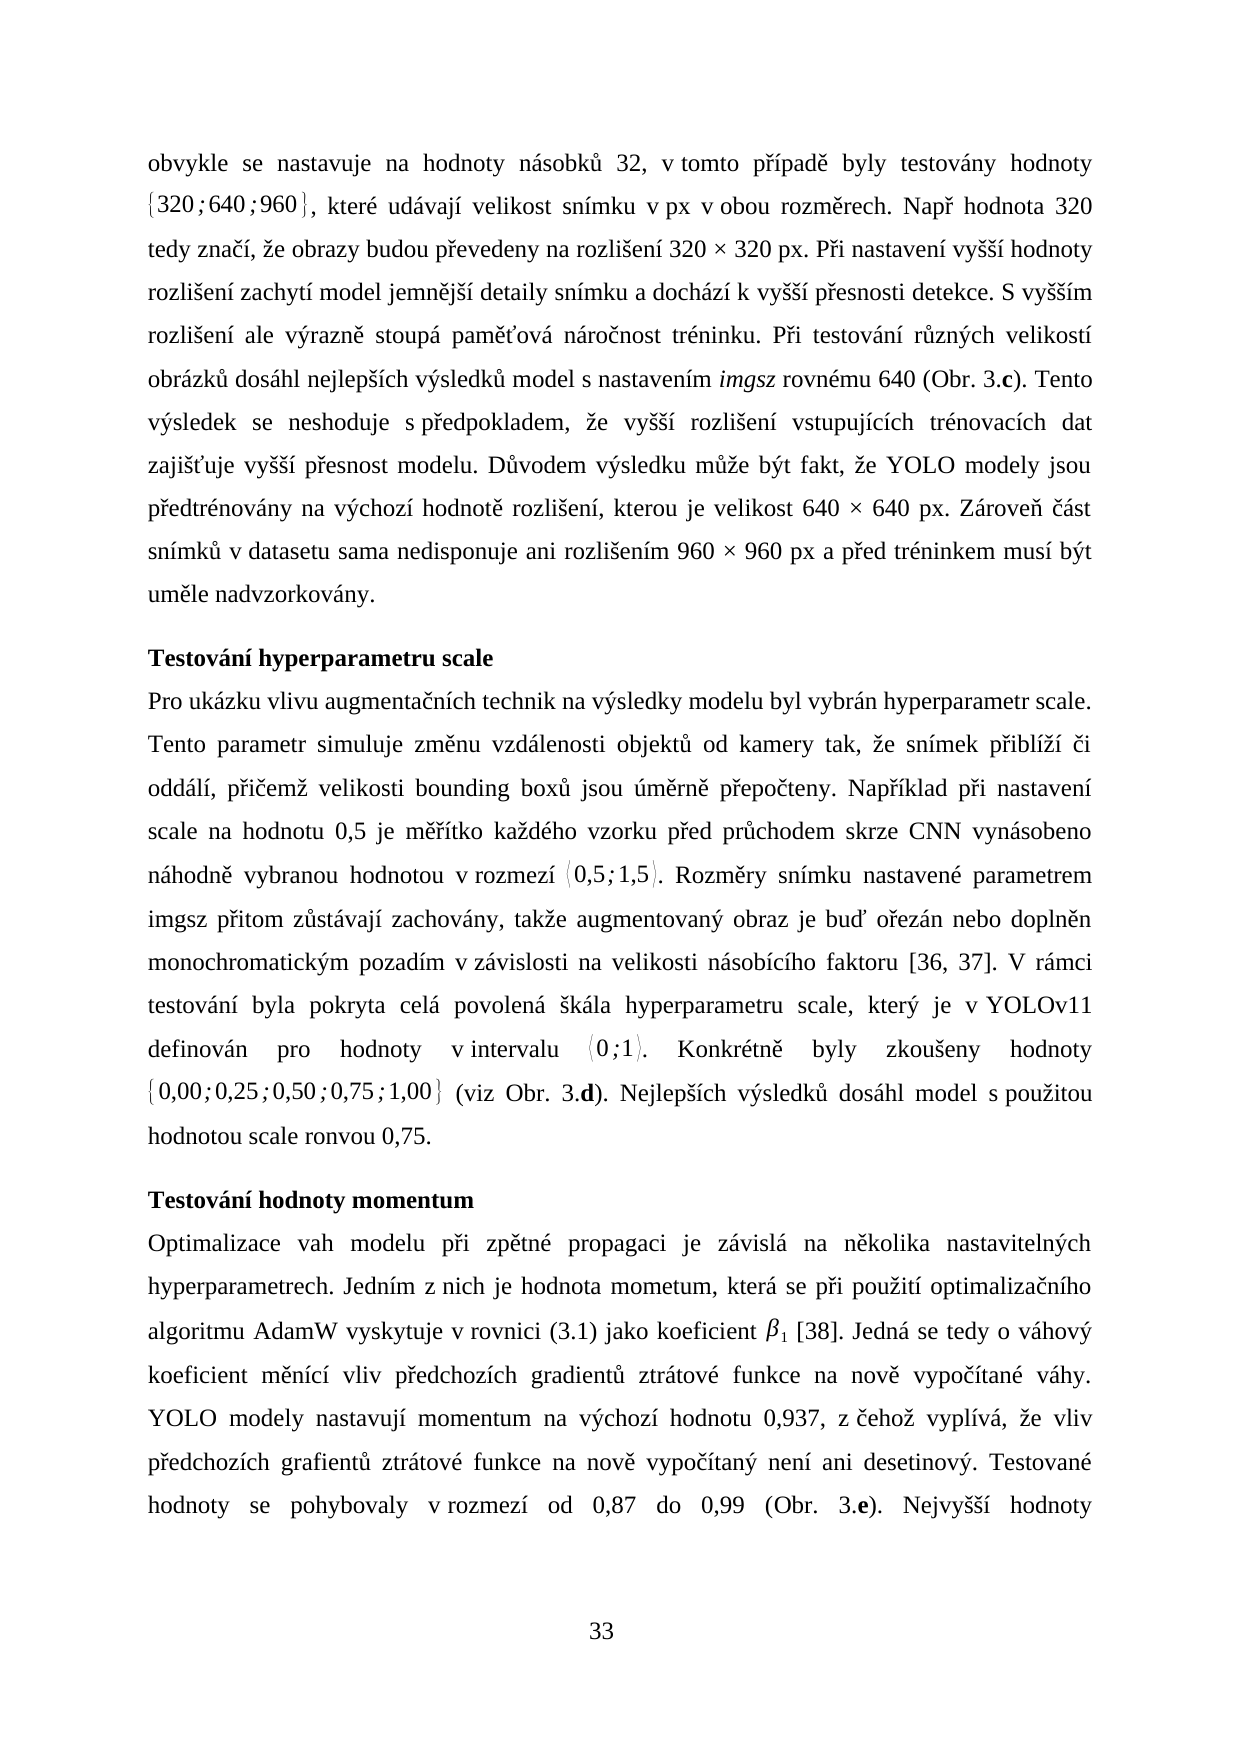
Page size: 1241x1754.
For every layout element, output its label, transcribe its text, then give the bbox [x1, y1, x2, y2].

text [148, 1228, 1092, 1518]
title Testování hodnoty momentum [148, 1185, 1092, 1214]
title Testování hyperparametru scale [148, 643, 1092, 672]
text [148, 148, 1092, 608]
